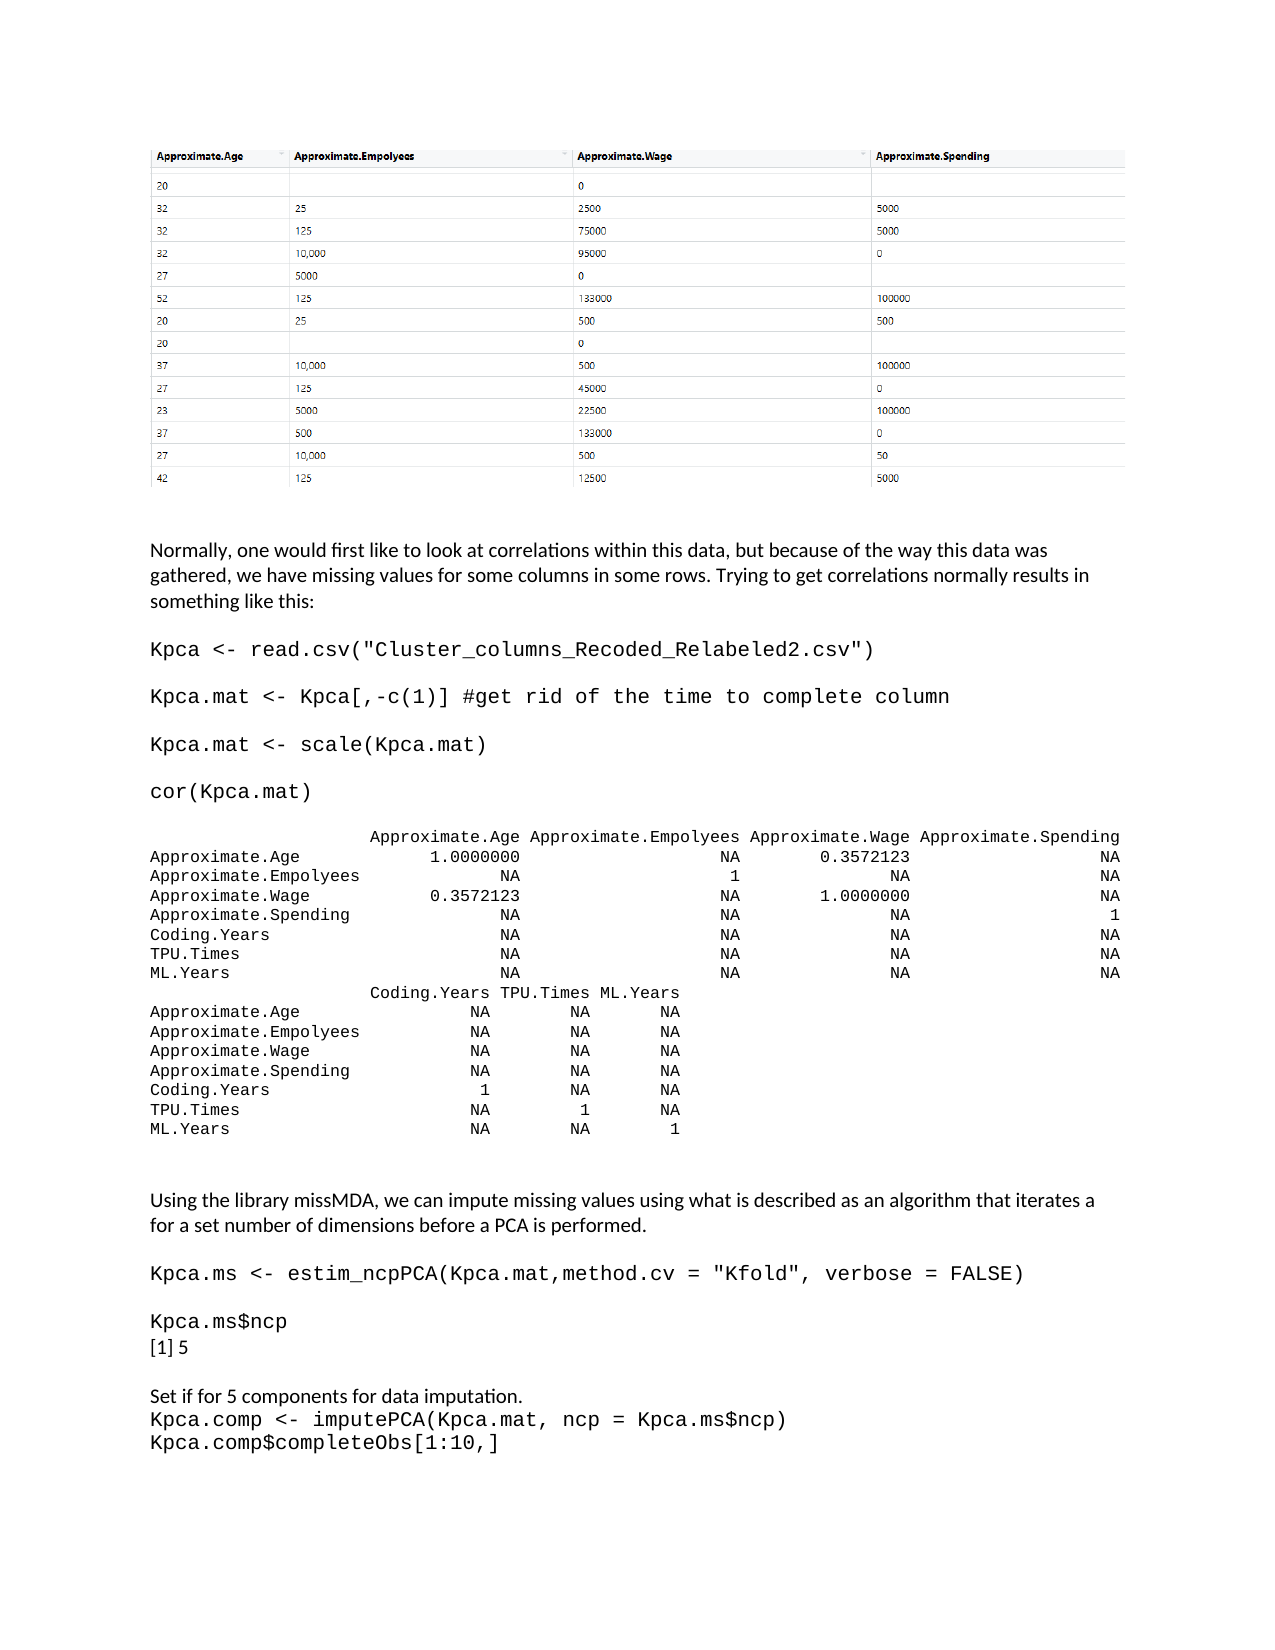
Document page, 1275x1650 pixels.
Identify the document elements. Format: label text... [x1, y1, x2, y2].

text Kpca.ms$ncp [150, 1311, 1125, 1334]
text Kpca <- read.csv("Cluster_columns_Recoded_Relabeled2.csv") [150, 639, 1125, 663]
text Coding.Years TPU.Times ML.Years [150, 984, 1125, 1003]
text Kpca.mat <- scale(Kpca.mat) [150, 733, 1125, 757]
text Approximate.Age NA NA NA [150, 1003, 1125, 1023]
text TPU.Times NA NA NA NA [150, 945, 1125, 964]
text cor(Kpca.mat) [150, 781, 1125, 804]
text Approximate.Spending NA NA NA 1 [150, 906, 1125, 926]
text Approximate.Age 1.0000000 NA 0.3572123 NA [150, 848, 1125, 867]
text Approximate.Spending NA NA NA [150, 1062, 1125, 1081]
picture [150, 150, 1125, 487]
text [1] 5 [150, 1334, 1125, 1360]
text Approximate.Wage 0.3572123 NA 1.0000000 NA [150, 887, 1125, 906]
text ML.Years NA NA 1 [150, 1120, 1125, 1140]
text Normally, one would first like to look at correlations within this data, but because of the way this data was gathered, we have missing values for some columns in some rows. Trying to get correlations normally results in something like this: [150, 537, 1125, 613]
text Kpca.mat <- Kpca[,-c(1)] #get rid of the time to complete column [150, 686, 1125, 710]
text Set if for 5 components for data imputation. [150, 1383, 1125, 1409]
text ML.Years NA NA NA NA [150, 964, 1125, 984]
text Approximate.Age Approximate.Empolyees Approximate.Wage Approximate.Spending [150, 828, 1125, 848]
text Coding.Years 1 NA NA [150, 1081, 1125, 1101]
text Kpca.comp$completeObs[1:10,] [150, 1432, 1125, 1456]
text Approximate.Wage NA NA NA [150, 1042, 1125, 1062]
text TPU.Times NA 1 NA [150, 1101, 1125, 1120]
text Using the library missMDA, we can impute missing values using what is described as an algorithm that iterates a for a set number of dimensions before a PCA is performed. [150, 1187, 1125, 1238]
text Coding.Years NA NA NA NA [150, 926, 1125, 945]
text Approximate.Empolyees NA NA NA [150, 1023, 1125, 1042]
text Kpca.ms <- estim_ncpPCA(Kpca.mat,method.cv = "Kfold", verbose = FALSE) [150, 1263, 1125, 1287]
text Kpca.comp <- imputePCA(Kpca.mat, ncp = Kpca.ms$ncp) [150, 1409, 1125, 1432]
text Approximate.Empolyees NA 1 NA NA [150, 867, 1125, 887]
